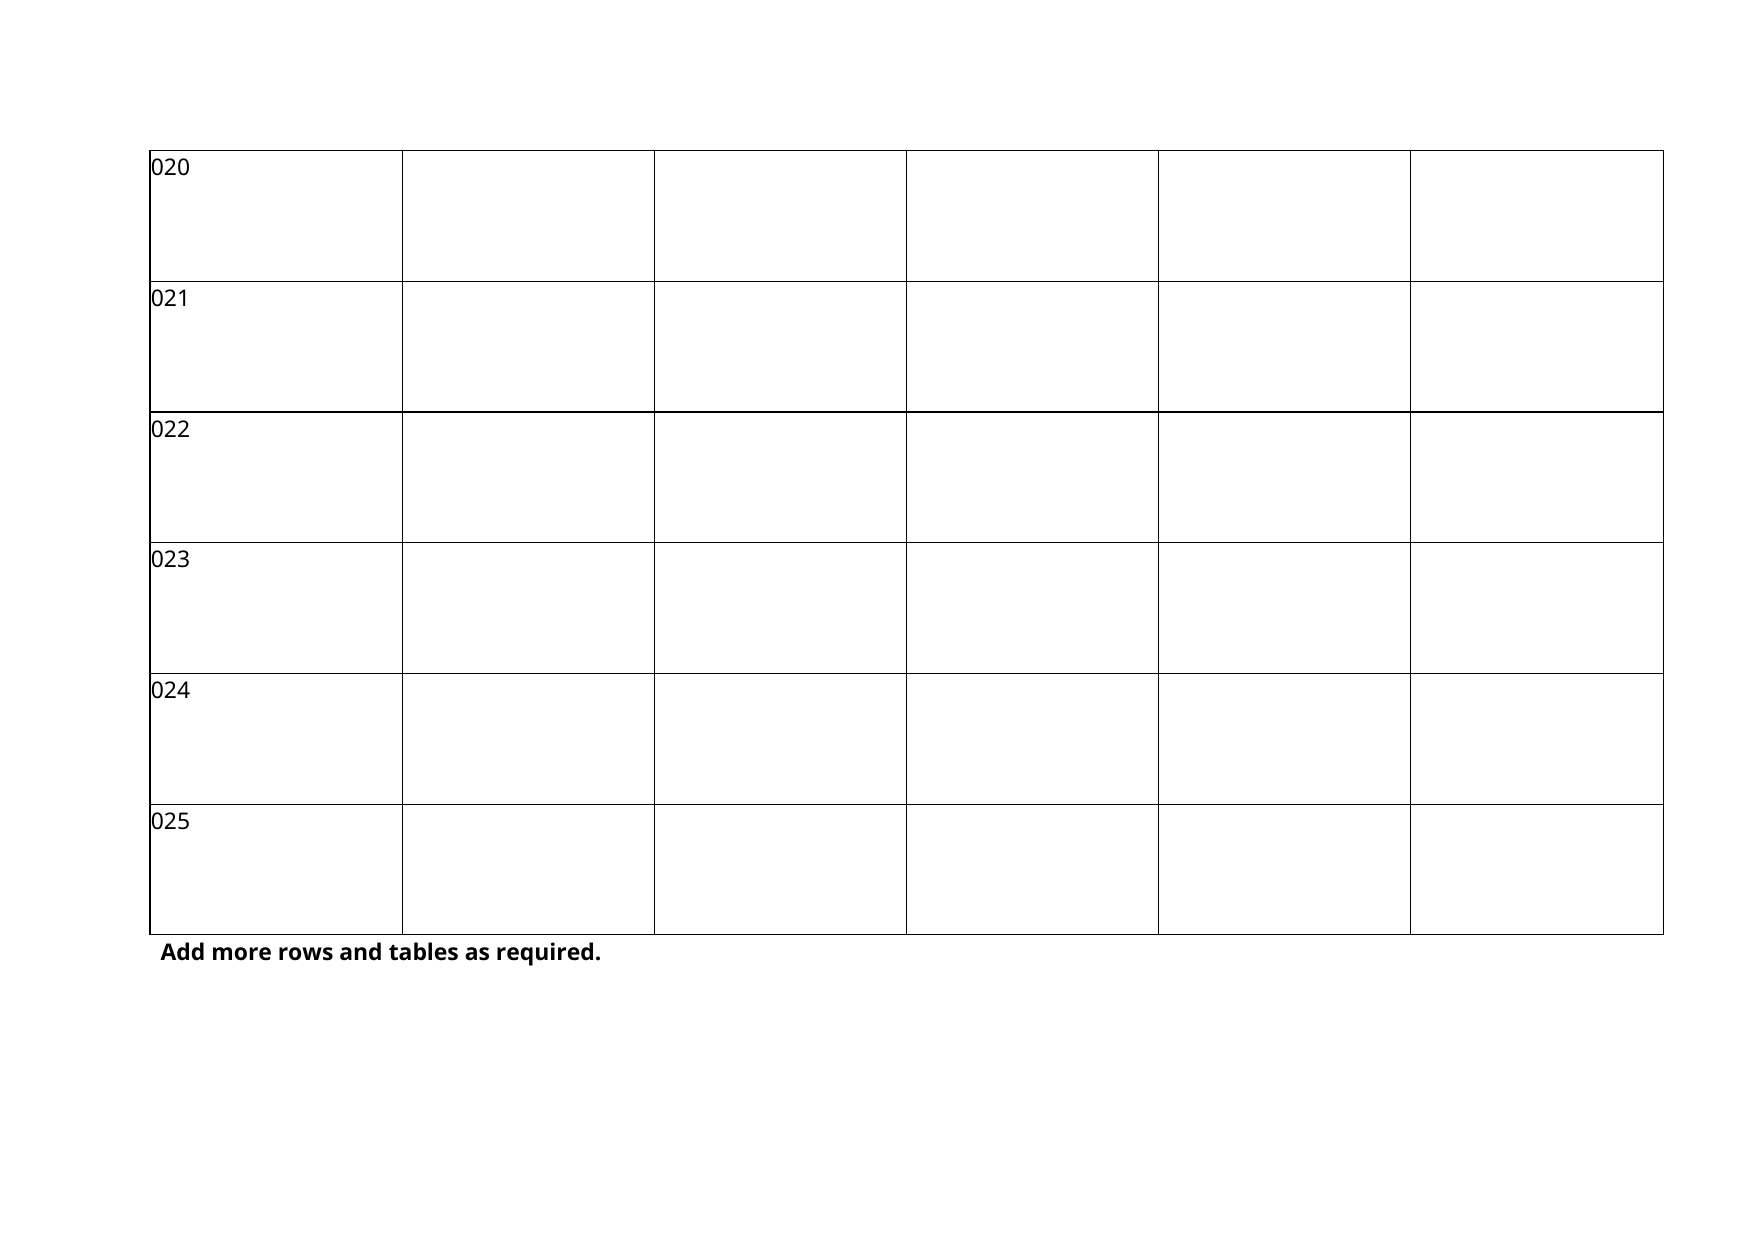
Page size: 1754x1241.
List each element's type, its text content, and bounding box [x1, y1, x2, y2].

table_cell [403, 674, 654, 804]
table_cell [907, 805, 1158, 934]
table_cell [655, 282, 906, 411]
table_cell 020 [151, 151, 402, 281]
table_cell [907, 282, 1158, 411]
table_cell [1159, 805, 1410, 934]
table_cell [1159, 282, 1410, 411]
table_cell [403, 543, 654, 673]
table_cell [1159, 151, 1410, 281]
table_cell 021 [151, 282, 402, 411]
table_cell [1159, 413, 1410, 542]
table_cell [1411, 151, 1663, 281]
table_cell [655, 674, 906, 804]
table_cell [1159, 674, 1410, 804]
table_cell 024 [151, 674, 402, 804]
table_cell 023 [151, 543, 402, 673]
table_cell [403, 805, 654, 934]
table_cell [655, 413, 906, 542]
table_cell [403, 151, 654, 281]
table_cell [1411, 805, 1663, 934]
table_cell [907, 413, 1158, 542]
table_cell [655, 805, 906, 934]
table_cell [907, 674, 1158, 804]
table_cell [907, 543, 1158, 673]
table_cell [1411, 282, 1663, 411]
table_cell [1411, 674, 1663, 804]
table_cell [1411, 413, 1663, 542]
table_cell [1411, 543, 1663, 673]
table_cell 022 [151, 413, 402, 542]
table_cell [403, 282, 654, 411]
table_cell [907, 151, 1158, 281]
table_cell [655, 151, 906, 281]
table_cell 025 [151, 805, 402, 934]
text Add more rows and tables as required. [160, 935, 1604, 967]
table_cell [403, 413, 654, 542]
table_cell [655, 543, 906, 673]
table_cell [1159, 543, 1410, 673]
